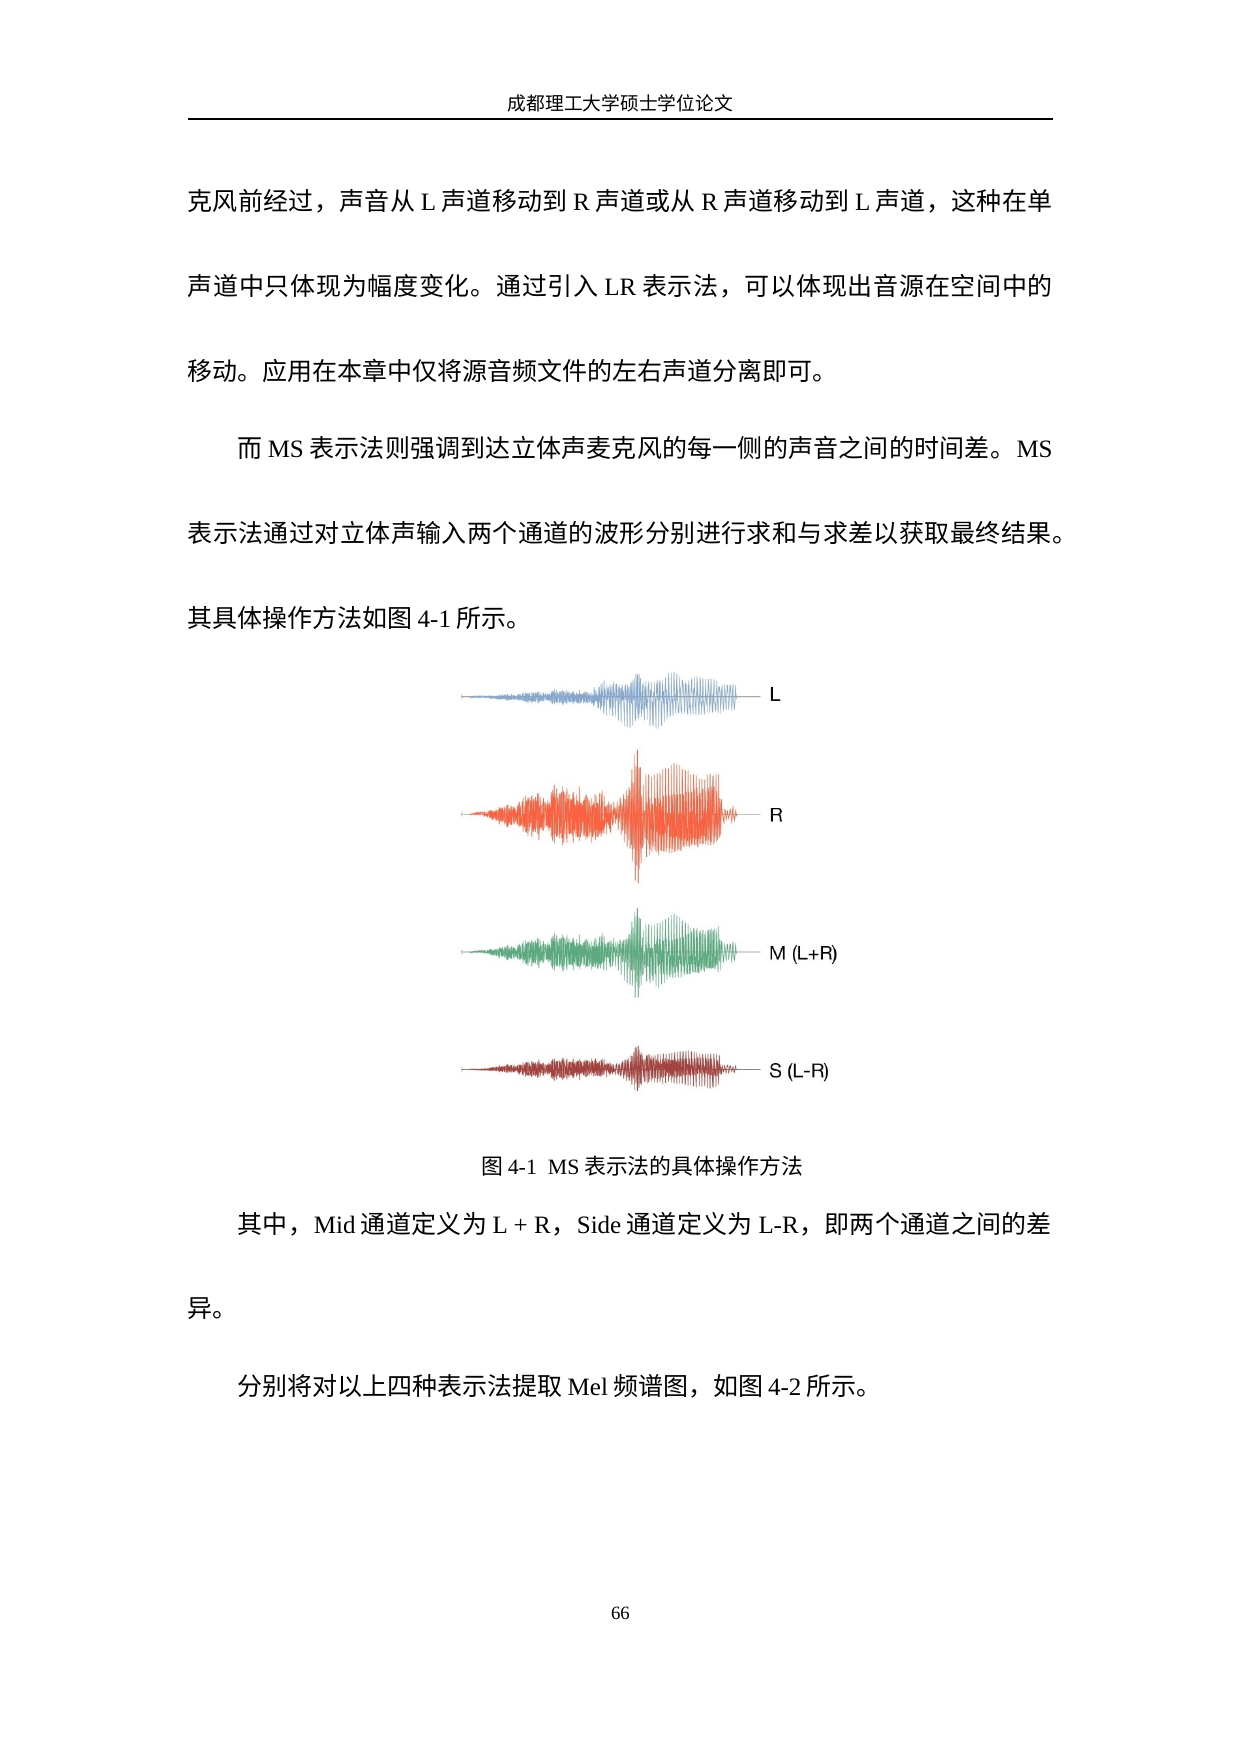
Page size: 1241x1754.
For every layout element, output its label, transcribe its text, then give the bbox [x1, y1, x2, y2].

subtitle 图4-1 MS表示法的具体操作方法 [187, 1148, 1053, 1182]
text 而MS表示法则强调到达立体声麦克风的每一侧的声音之间的时间差。MS表示法通过对立体声输入两个通道的波形分别进行求和与求差以获取最终结果。其具体操作方法如图4-1所示。 [187, 412, 1053, 650]
text 其中，Mid通道定义为L + R，Side通道定义为L-R，即两个通道之间的差异。 [187, 1188, 1053, 1341]
picture [425, 659, 865, 1105]
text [187, 166, 1053, 403]
text 分别将对以上四种表示法提取Mel频谱图，如图4-2所示。 [187, 1350, 1053, 1418]
